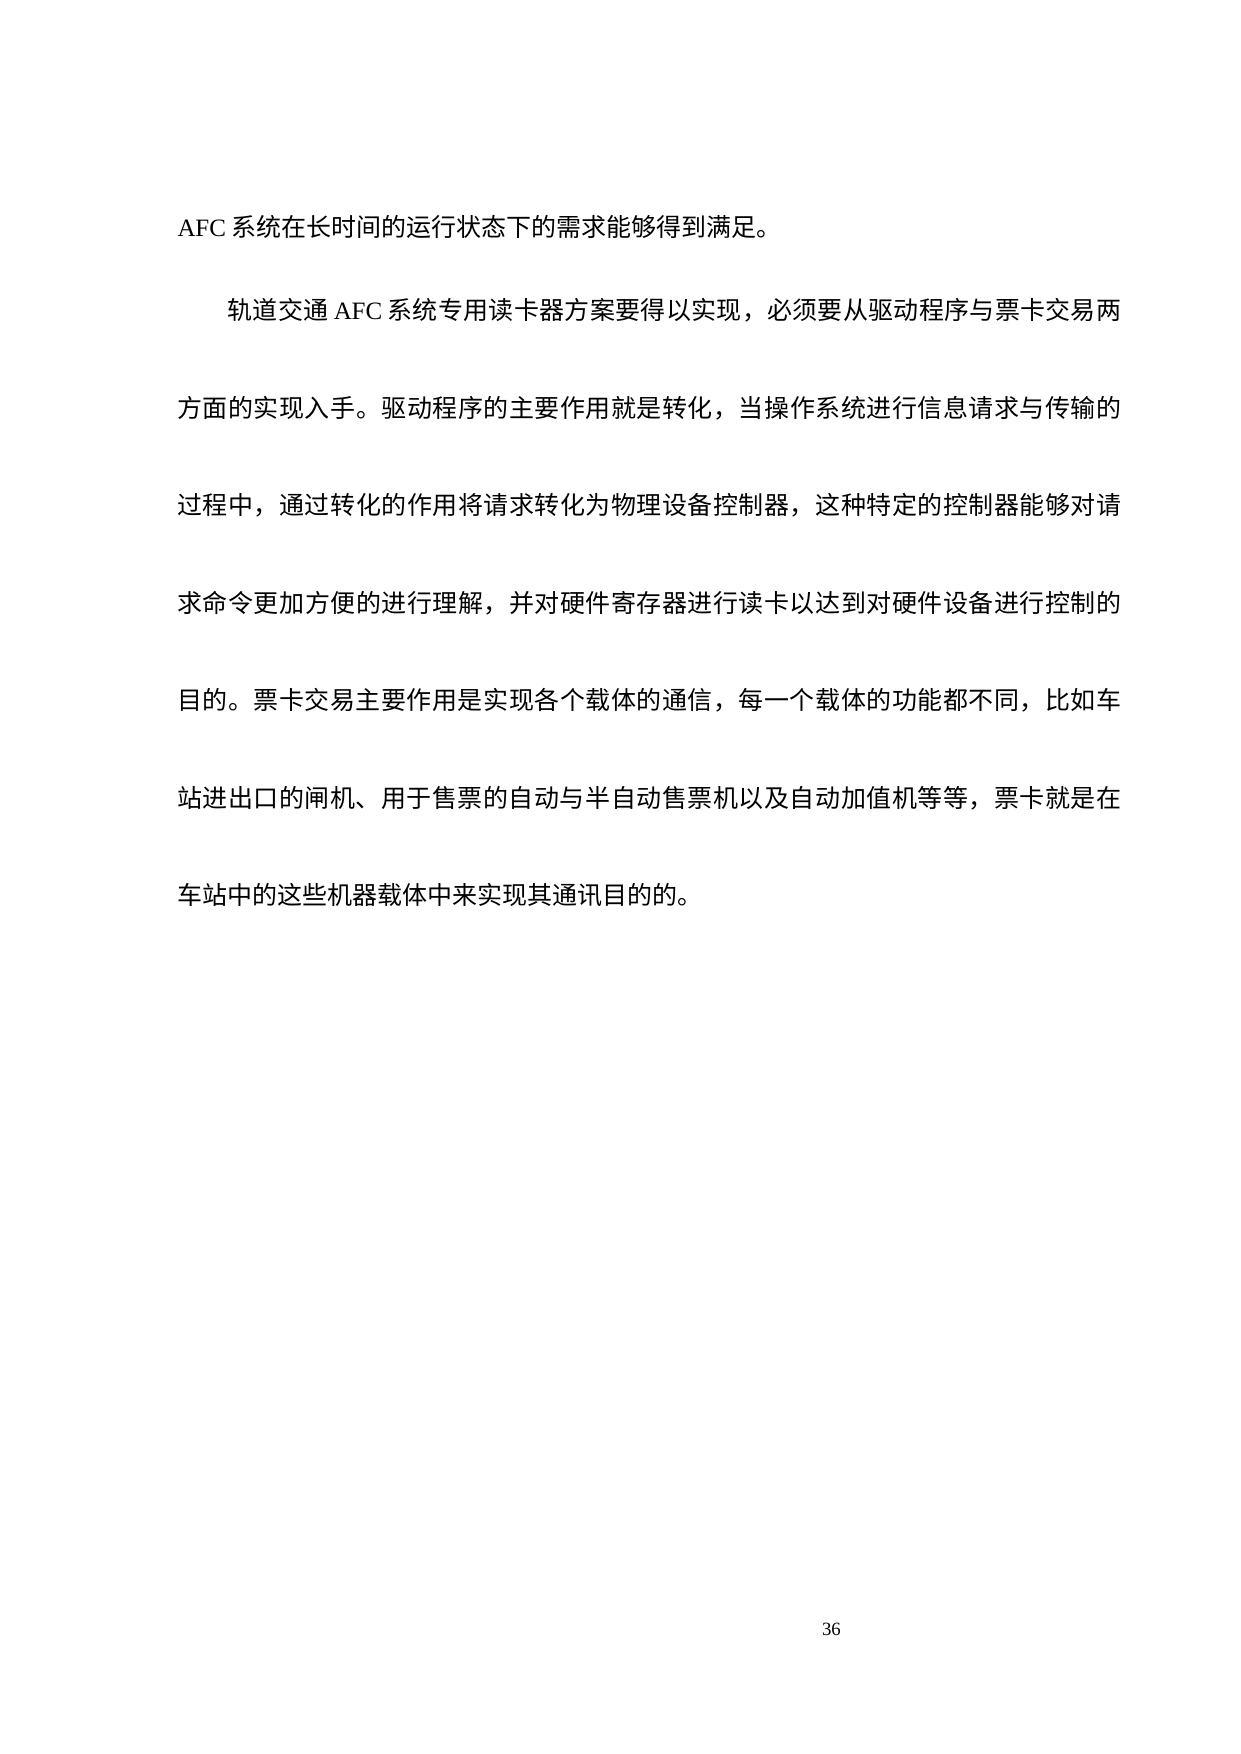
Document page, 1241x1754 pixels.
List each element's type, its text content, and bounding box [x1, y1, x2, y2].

text 轨道交通AFC系统专用读卡器方案要得以实现，必须要从驱动程序与票卡交易两方面的实现入手。驱动程序的主要作用就是转化，当操作系统进行信息请求与传输的过程中，通过转化的作用将请求转化为物理设备控制器，这种特定的控制器能够对请求命令更加方便的进行理解，并对硬件寄存器进行读卡以达到对硬件设备进行控制的目的。票卡交易主要作用是实现各个载体的通信，每一个载体的功能都不同，比如车站进出口的闸机、用于售票的自动与半自动售票机以及自动加值机等等，票卡就是在车站中的这些机器载体中来实现其通讯目的的。 [177, 276, 1122, 926]
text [177, 193, 1122, 258]
